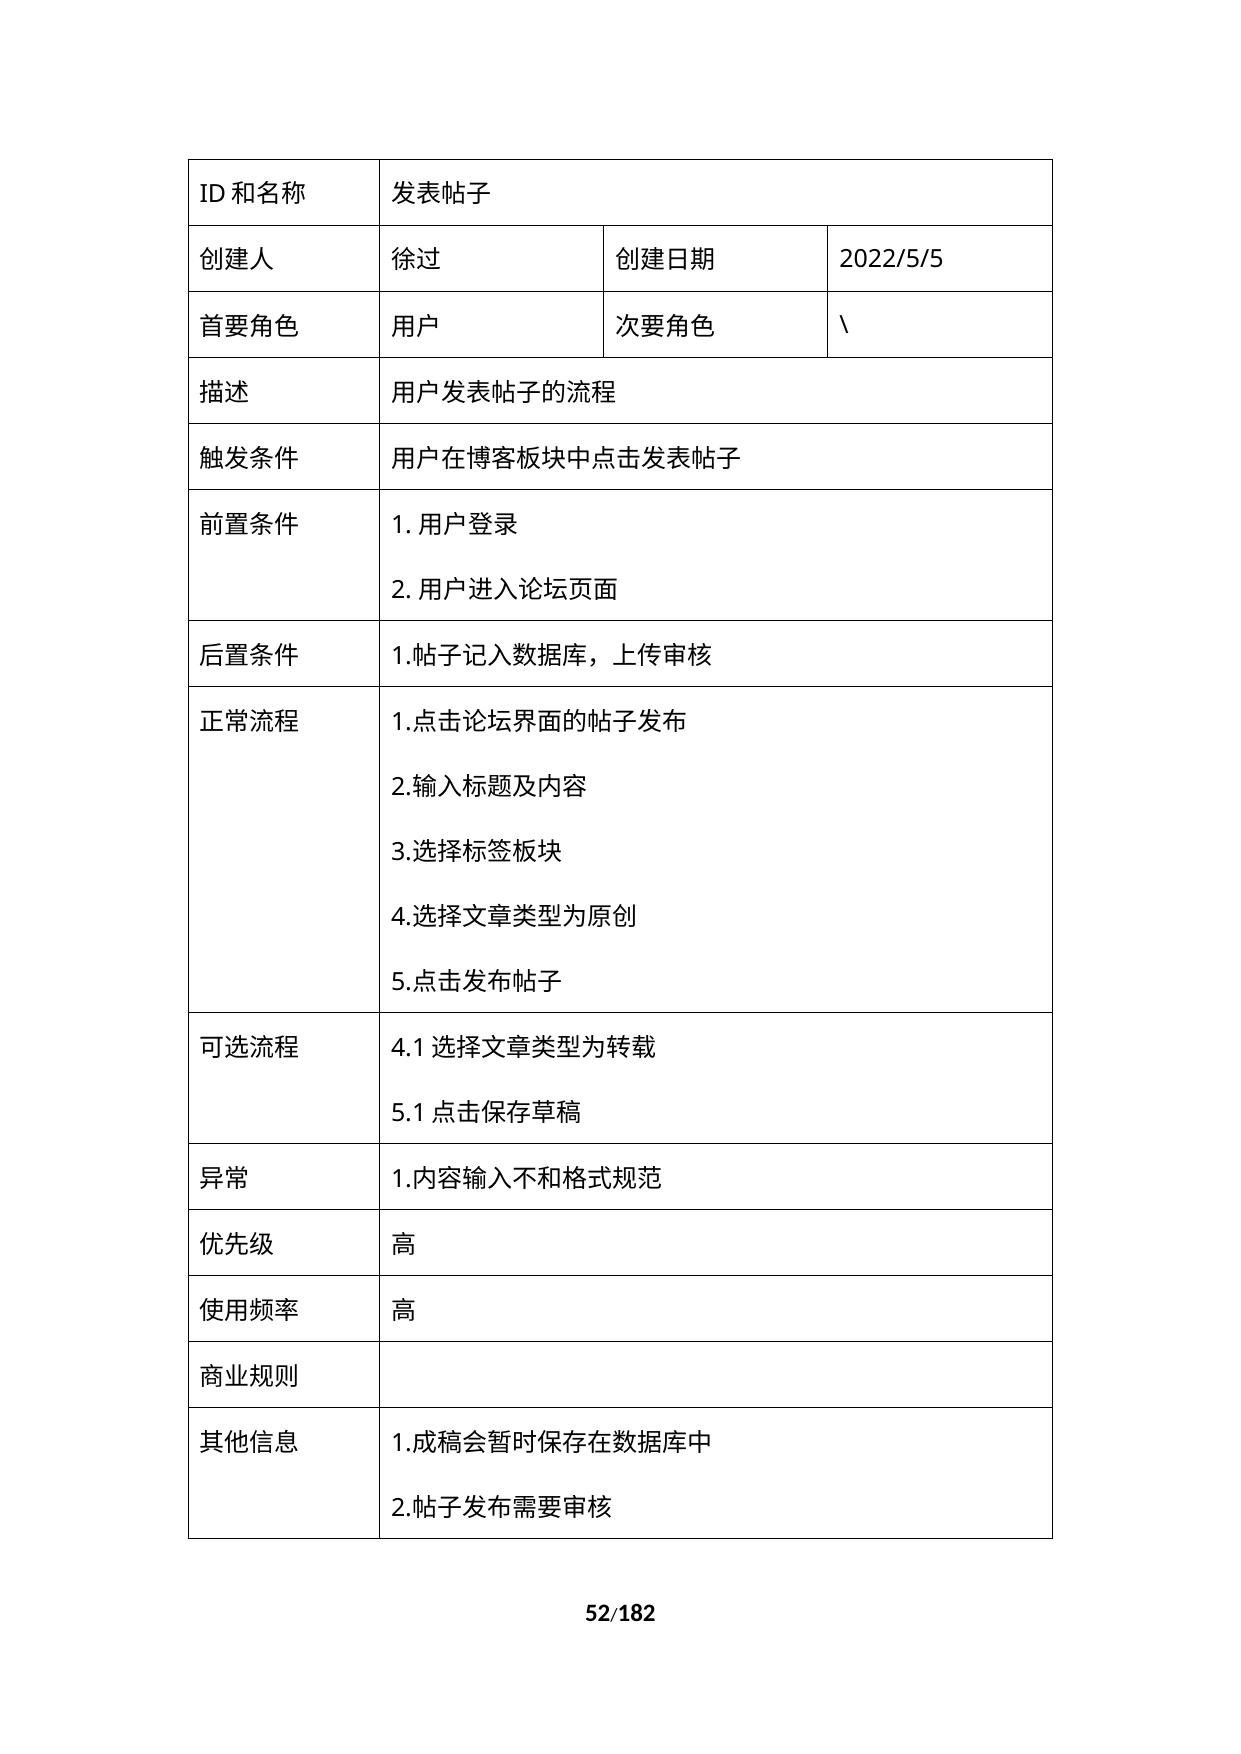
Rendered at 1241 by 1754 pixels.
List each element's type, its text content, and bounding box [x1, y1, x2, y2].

table_cell 描述 [189, 358, 379, 423]
table_cell 高 [380, 1276, 1052, 1341]
table_cell 可选流程 [189, 1013, 379, 1143]
table_cell 前置条件 [189, 490, 379, 620]
table_cell 首要角色 [189, 292, 379, 357]
table_cell 创建日期 [604, 226, 827, 291]
table_cell 徐过 [380, 226, 603, 291]
table_cell 1.成稿会暂时保存在数据库中 2.帖子发布需要审核 [380, 1408, 1052, 1538]
table_cell 1.点击论坛界面的帖子发布 2.输入标题及内容 3.选择标签板块 4.选择文章类型为原创 5.点击发布帖子 [380, 687, 1052, 1012]
table_cell 创建人 [189, 226, 379, 291]
table_cell \ [828, 292, 1052, 357]
table_cell 用户在博客板块中点击发表帖子 [380, 424, 1052, 489]
table_cell [380, 1342, 1052, 1407]
table_cell 商业规则 [189, 1342, 379, 1407]
table_cell 使用频率 [189, 1276, 379, 1341]
table_cell 2022/5/5 [828, 226, 1052, 291]
table_cell 优先级 [189, 1210, 379, 1275]
table_cell 用户发表帖子的流程 [380, 358, 1052, 423]
table_cell 1. 用户登录 2. 用户进入论坛页面 [380, 490, 1052, 620]
table_cell 高 [380, 1210, 1052, 1275]
table_cell 其他信息 [189, 1408, 379, 1538]
table_header 发表帖子 [380, 160, 1052, 224]
table_cell 后置条件 [189, 621, 379, 686]
table_cell 用户 [380, 292, 603, 357]
table_cell 次要角色 [604, 292, 827, 357]
table_cell 4.1选择文章类型为转载 5.1点击保存草稿 [380, 1013, 1052, 1143]
table_cell 正常流程 [189, 687, 379, 1012]
table_header ID和名称 [189, 160, 379, 224]
table_cell 1.内容输入不和格式规范 [380, 1144, 1052, 1209]
table_cell 异常 [189, 1144, 379, 1209]
table_cell 触发条件 [189, 424, 379, 489]
table_cell 1.帖子记入数据库，上传审核 [380, 621, 1052, 686]
